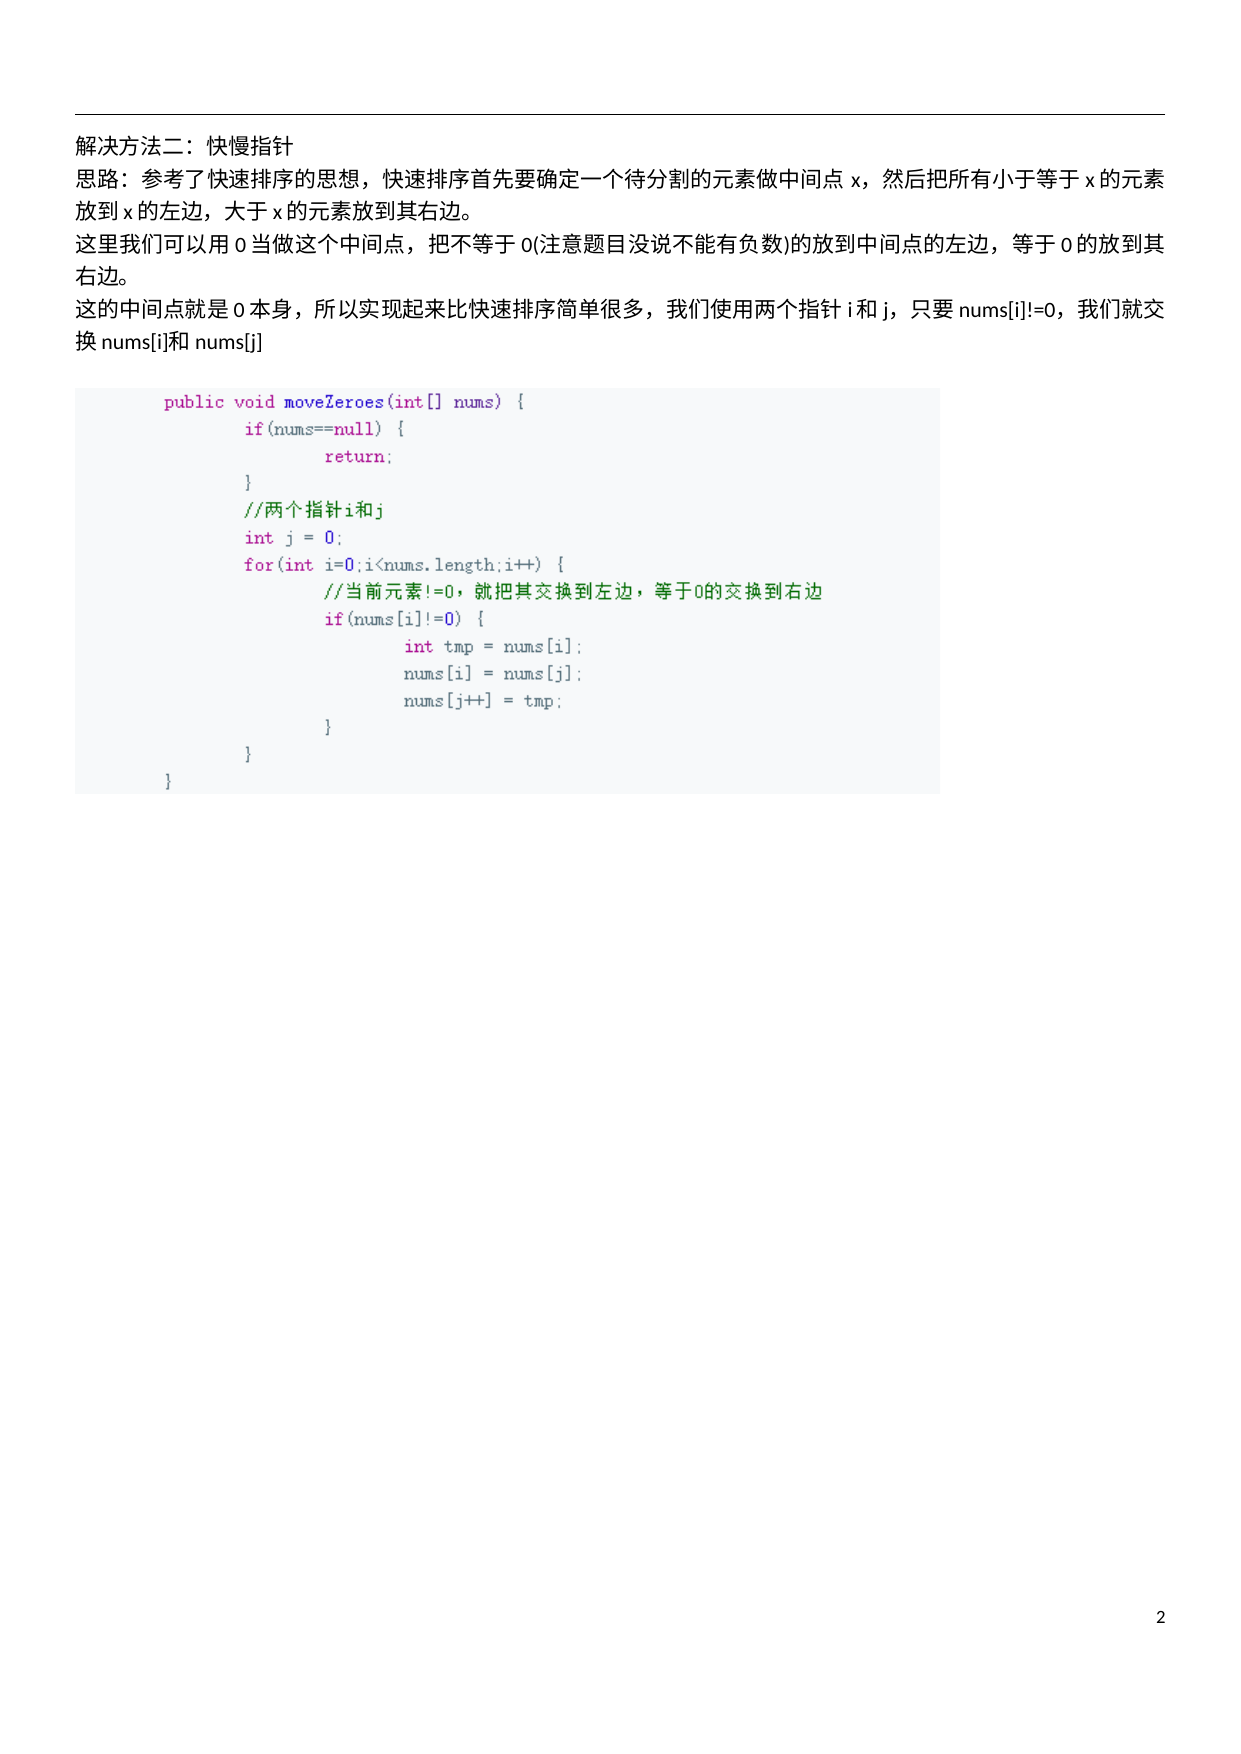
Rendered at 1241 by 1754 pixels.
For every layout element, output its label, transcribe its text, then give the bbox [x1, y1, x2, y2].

picture [75, 388, 941, 794]
text 解决方法二：快慢指针 [75, 129, 1165, 161]
text 思路：参考了快速排序的思想，快速排序首先要确定一个待分割的元素做中间点x，然后把所有小于等于x的元素放到x的左边，大于x的元素放到其右边。 [75, 161, 1165, 226]
text 这里我们可以用0当做这个中间点，把不等于0(注意题目没说不能有负数)的放到中间点的左边，等于0的放到其右边。 [75, 226, 1165, 291]
text 这的中间点就是0本身，所以实现起来比快速排序简单很多，我们使用两个指针i和j，只要nums[i]!=0，我们就交换nums[i]和nums[j] [75, 291, 1165, 356]
